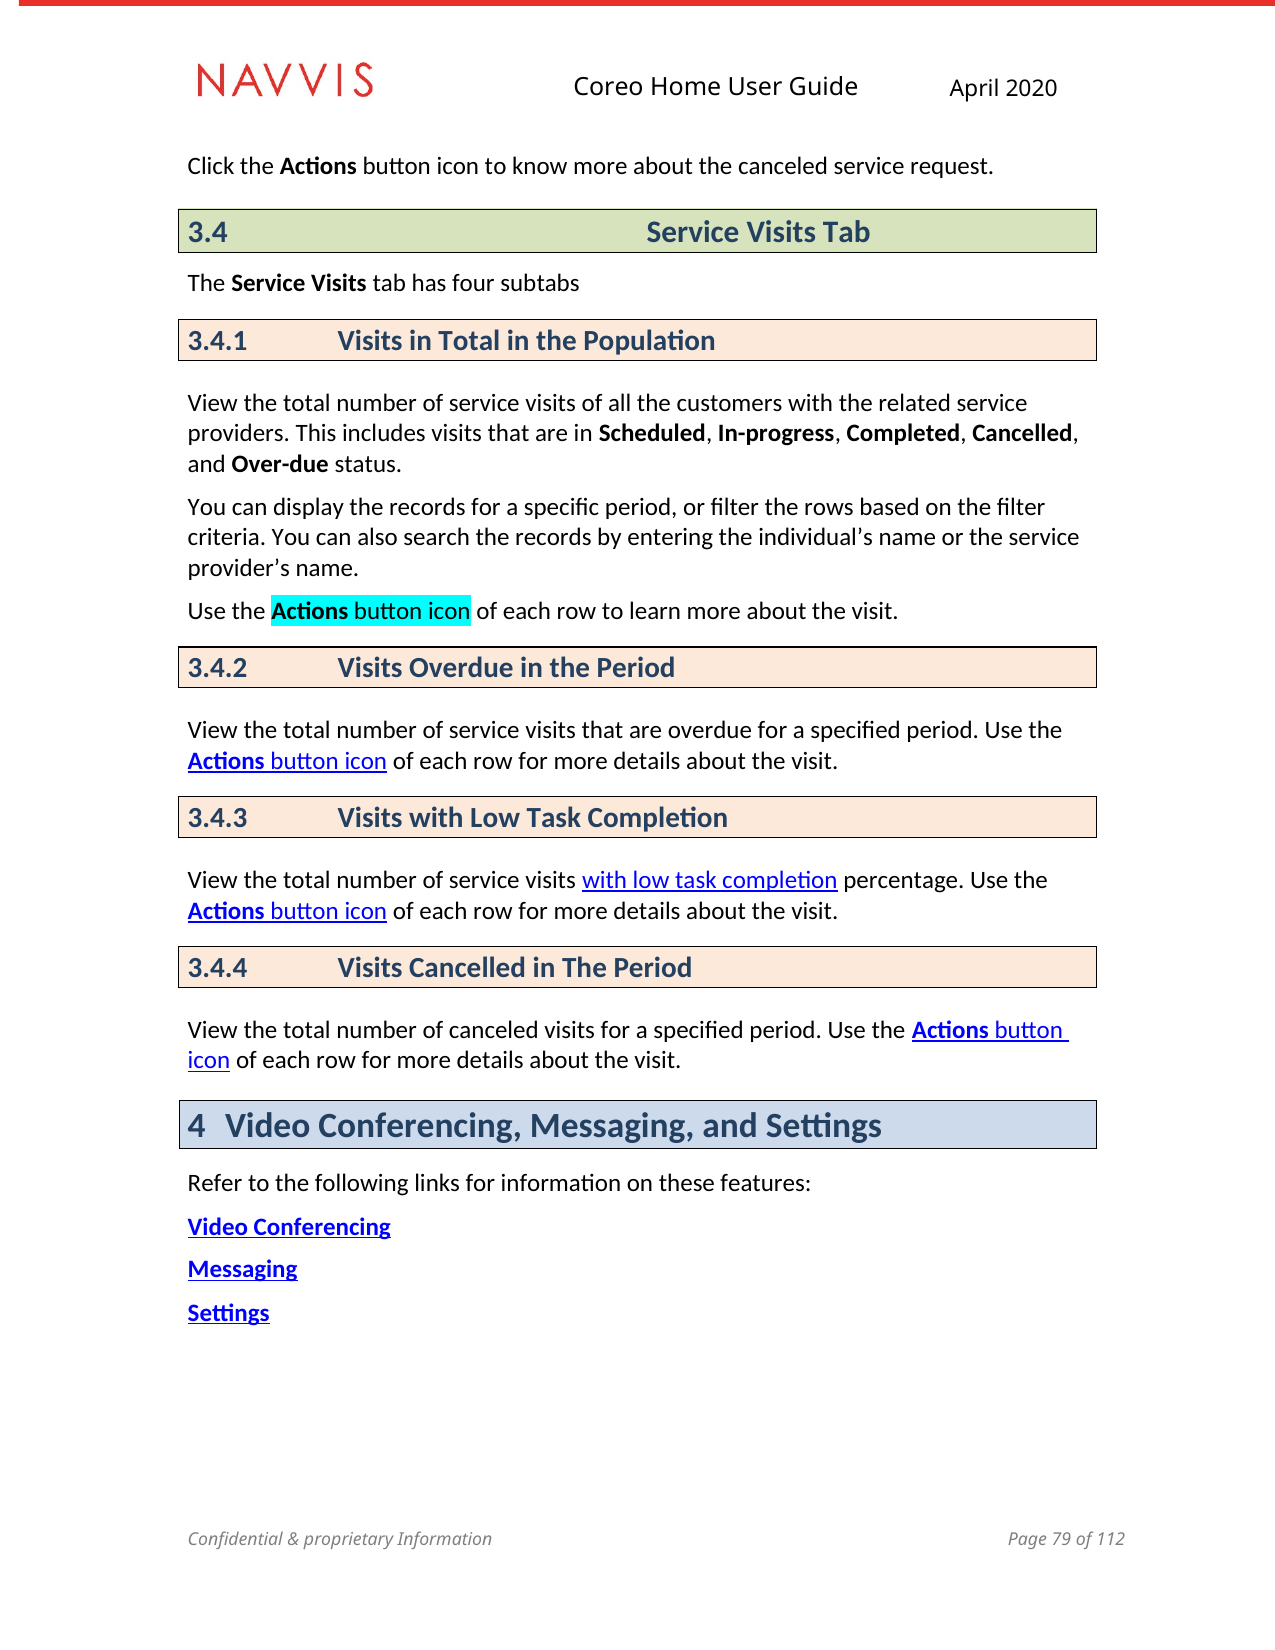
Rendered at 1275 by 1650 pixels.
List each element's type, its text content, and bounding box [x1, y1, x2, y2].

text View the total number of service visits with low task completion percentage. Use the Actions button icon of each row for more details about the visit. [187, 864, 1087, 925]
text Video Conferencing [187, 1211, 1087, 1241]
subtitle Visits with Low Task Completion [179, 797, 1096, 837]
subtitle Visits Overdue in the Period [179, 648, 1096, 687]
subtitle Visits Cancelled in The Period [179, 947, 1096, 987]
subtitle Video Conferencing, Messaging, and Settings [180, 1101, 1096, 1148]
text View the total number of service visits of all the customers with the related service providers. This includes visits that are in Scheduled, In-progress, Completed, Cancelled, and Over-due status. [187, 387, 1087, 478]
text You can display the records for a specific period, or filter the rows based on the filter criteria. You can also search the records by entering the individual’s name or the service provider’s name. [187, 491, 1087, 582]
text Messaging [187, 1254, 1087, 1284]
text Use the Actions button icon of each row to learn more about the visit. [471, 595, 1087, 626]
subtitle Service Visits Tab [179, 210, 1096, 252]
text View the total number of service visits that are overdue for a specified period. Use the Actions button icon of each row for more details about the visit. [187, 714, 1087, 775]
text Refer to the following links for information on these features: [187, 1168, 1087, 1198]
text Settings [187, 1297, 1087, 1327]
subtitle Visits in Total in the Population [179, 320, 1096, 360]
text The Service Visits tab has four subtabs [187, 267, 1087, 298]
text Click the Actions button icon to know more about the canceled service request. [187, 150, 1087, 181]
text View the total number of canceled visits for a specified period. Use the Actions button icon of each row for more details about the visit. [187, 1014, 1087, 1075]
picture [187, 55, 383, 104]
